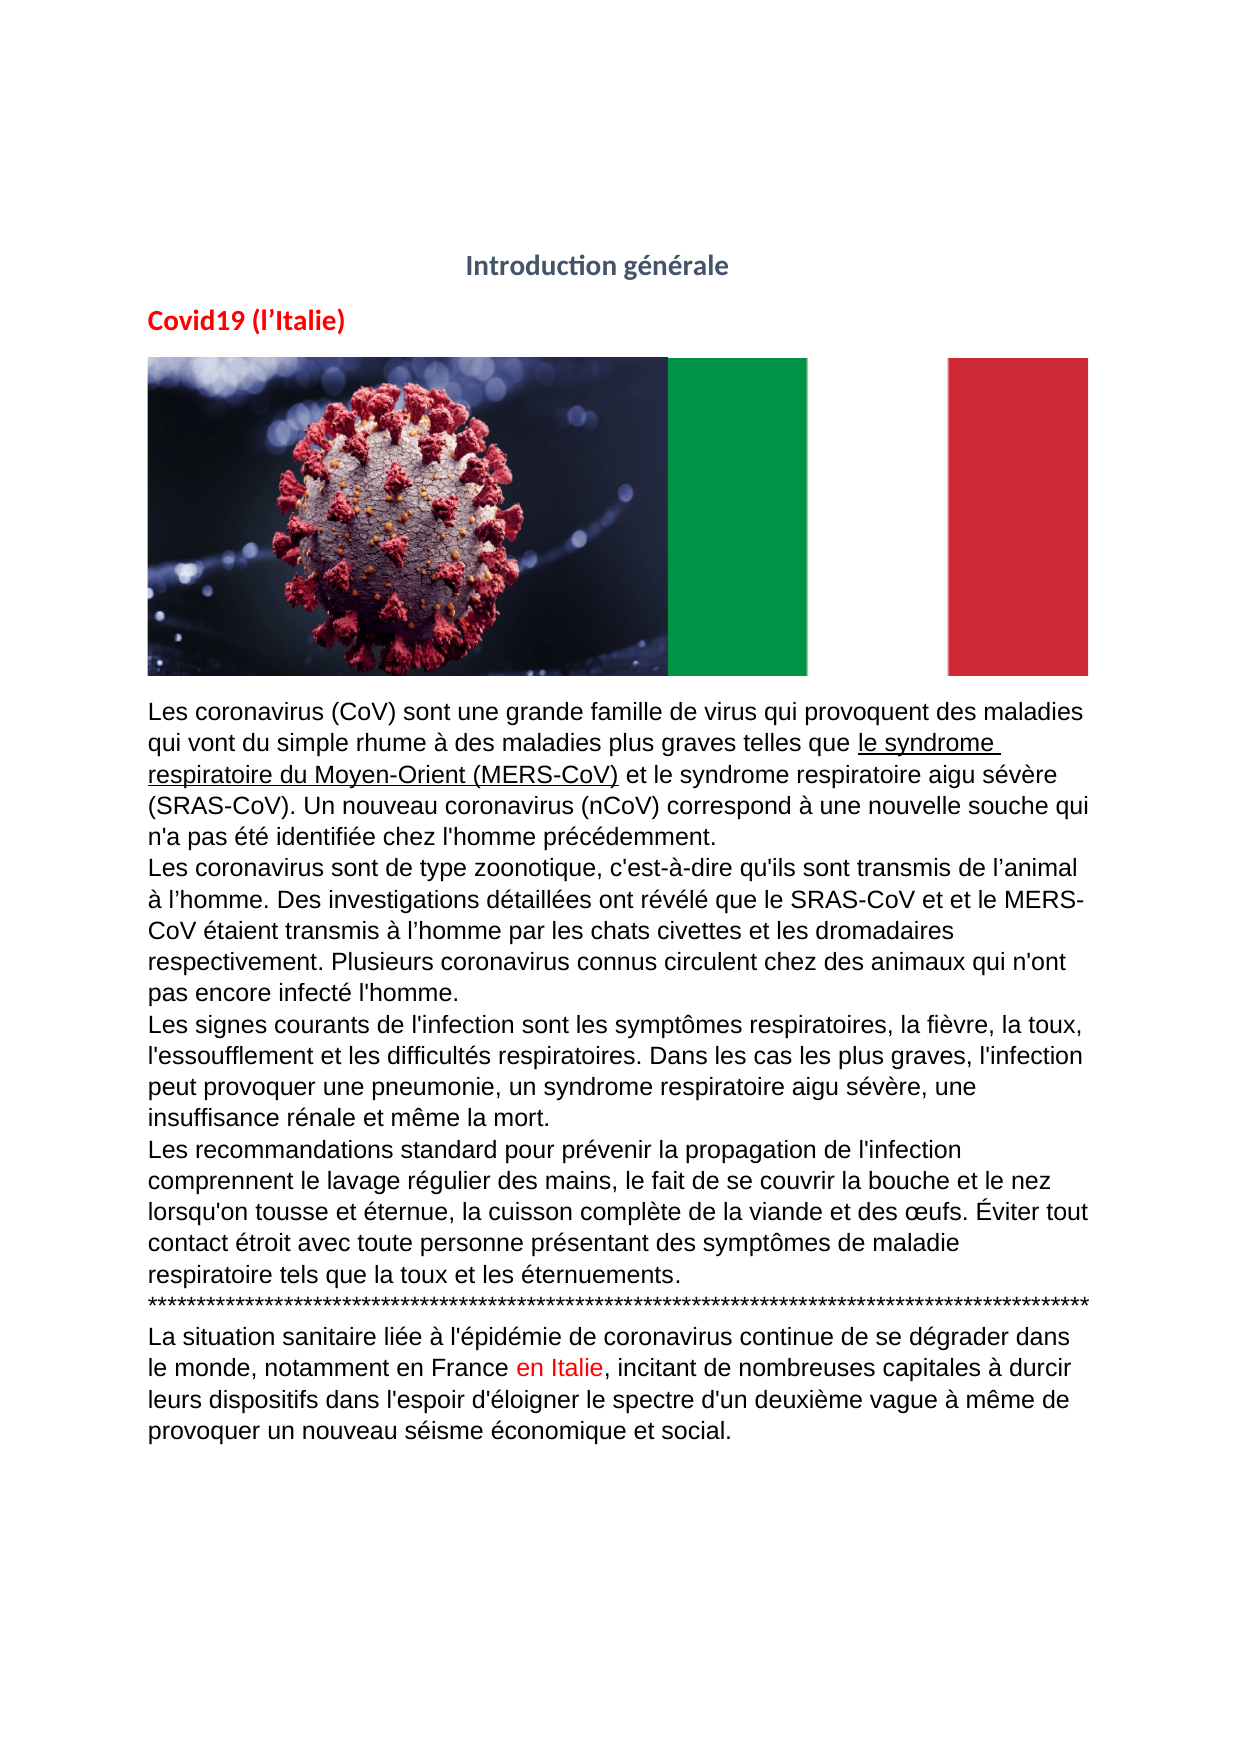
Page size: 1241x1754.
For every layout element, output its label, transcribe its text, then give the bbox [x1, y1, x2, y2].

text Covid19 (l’Italie) [148, 302, 1093, 337]
text Les coronavirus sont de type zoonotique, c'est-à-dire qu'ils sont transmis de l’animal à l’homme. Des investigations détaillées ont révélé que le SRAS-CoV et et le MERS-CoV étaient transmis à l’homme par les chats civettes et les dromadaires respectivement. Plusieurs coronavirus connus circulent chez des animaux qui n'ont pas encore infecté l'homme. [148, 851, 1093, 1007]
text Introduction générale [148, 247, 1093, 282]
text La situation sanitaire liée à l'épidémie de coronavirus continue de se dégrader dans le monde, notamment en France en Italie, incitant de nombreuses capitales à durcir leurs dispositifs dans l'espoir d'éloigner le spectre d'un deuxième vague à même de provoquer un nouveau séisme économique et social. [148, 1319, 1093, 1444]
text Les signes courants de l'infection sont les symptômes respiratoires, la fièvre, la toux, l'essoufflement et les difficultés respiratoires. Dans les cas les plus graves, l'infection peut provoquer une pneumonie, un syndrome respiratoire aigu sévère, une insuffisance rénale et même la mort. [148, 1007, 1093, 1132]
text ************************************************************************************************* [148, 1288, 1093, 1319]
text Les coronavirus (CoV) sont une grande famille de virus qui provoquent des maladies qui vont du simple rhume à des maladies plus graves telles que le syndrome respiratoire du Moyen-Orient (MERS-CoV) et le syndrome respiratoire aigu sévère (SRAS-CoV). Un nouveau coronavirus (nCoV) correspond à une nouvelle souche qui n'a pas été identifiée chez l'homme précédemment. [148, 694, 1093, 851]
picture [147, 357, 1089, 676]
text Les recommandations standard pour prévenir la propagation de l'infection comprennent le lavage régulier des mains, le fait de se couvrir la bouche et le nez lorsqu'on tousse et éternue, la cuisson complète de la viande et des œufs. Éviter tout contact étroit avec toute personne présentant des symptômes de maladie respiratoire tels que la toux et les éternuements. [148, 1132, 1093, 1288]
